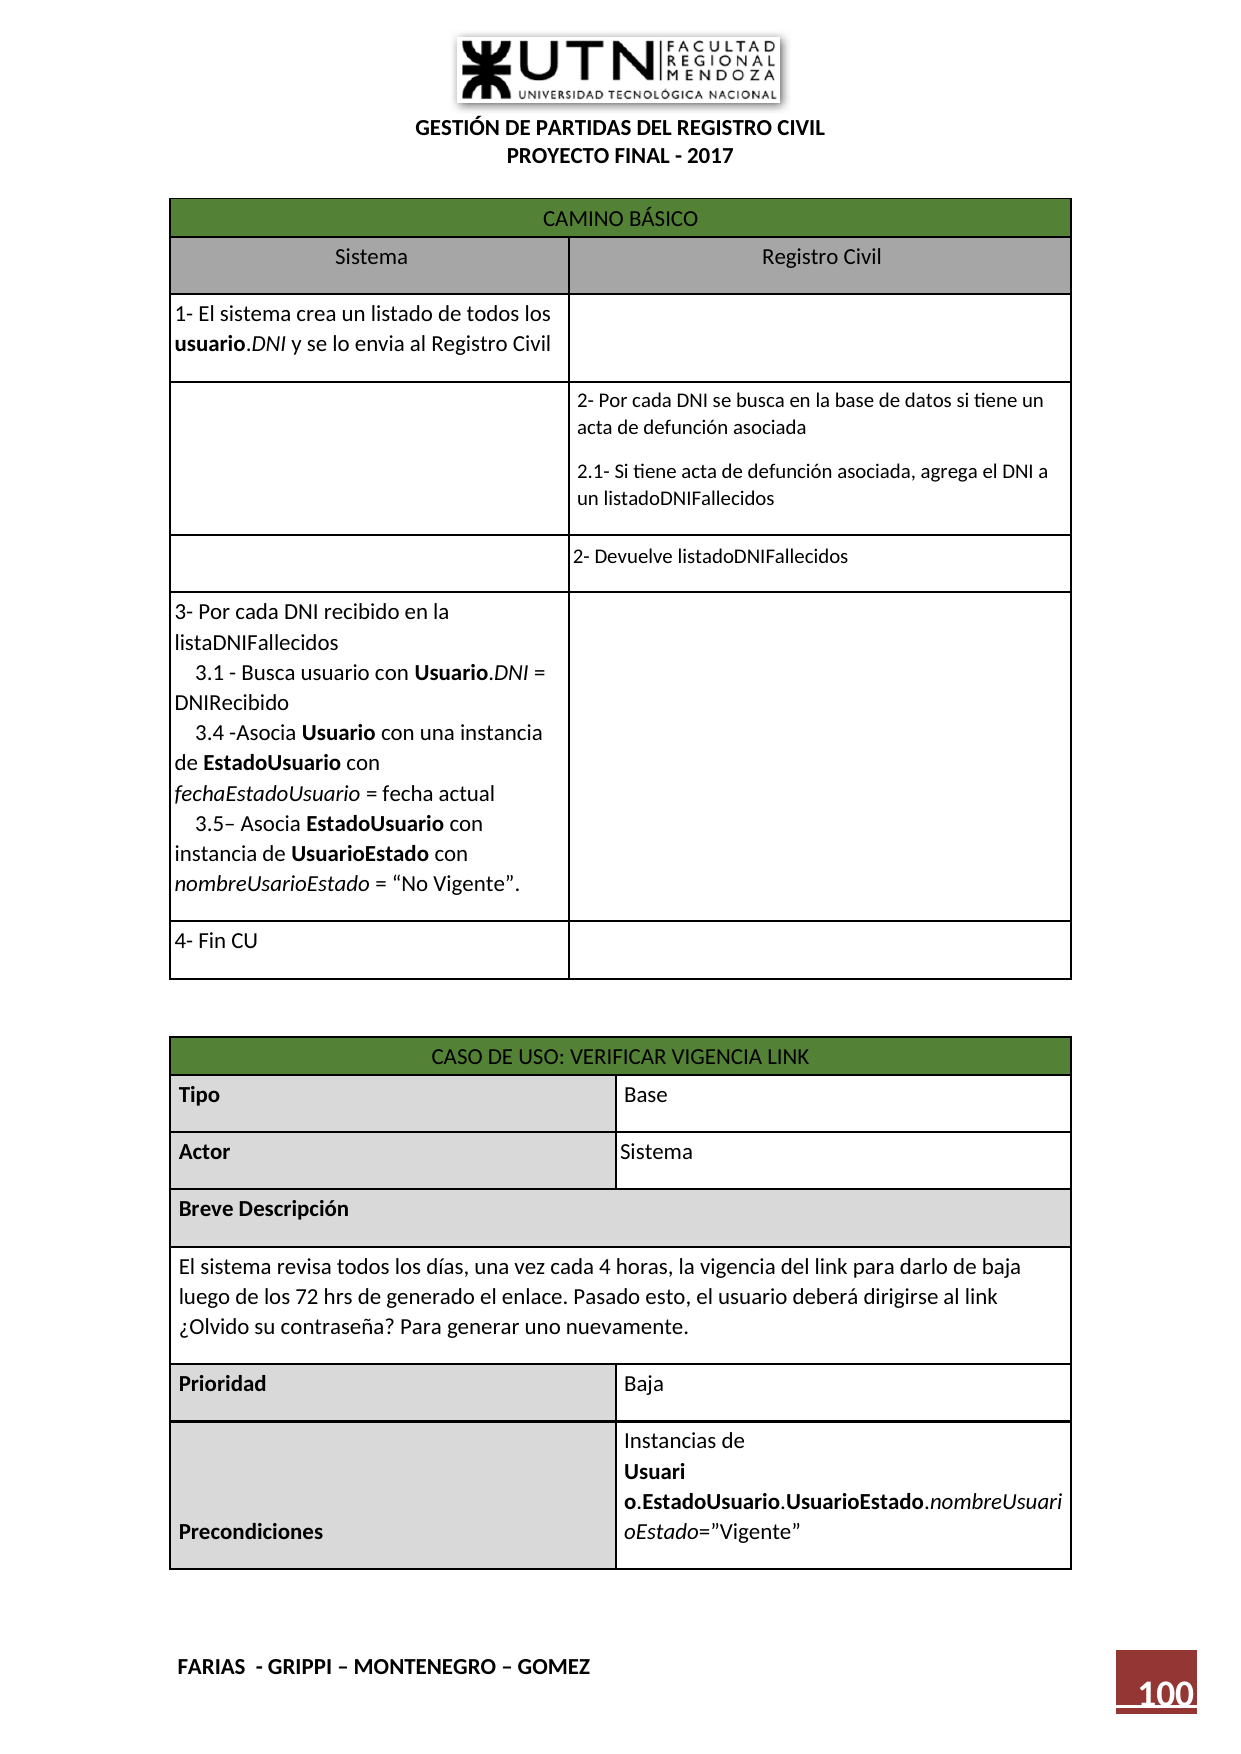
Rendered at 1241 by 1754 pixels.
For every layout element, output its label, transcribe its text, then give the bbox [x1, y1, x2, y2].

table_cell Sistema [617, 1133, 1070, 1188]
table_cell Sistema [171, 238, 568, 293]
table_cell 2- Devuelve listadoDNIFallecidos [570, 536, 1070, 591]
table_cell 3- Por cada DNI recibido en la listaDNIFallecidos 3.1 - Busca usuario con Usuario.DNI = DNIRecibido 3.4 -Asocia Usuario con una instancia de EstadoUsuario con fechaEstadoUsuario = fecha actual 3.5– Asocia EstadoUsuario con instancia de UsuarioEstado con nombreUsarioEstado = “No Vigente”. [171, 593, 568, 920]
table_cell Tipo [171, 1076, 615, 1131]
table_cell El sistema revisa todos los días, una vez cada 4 horas, la vigencia del link para darlo de baja luego de los 72 hrs de generado el enlace. Pasado esto, el usuario deberá dirigirse al link ¿Olvido su contraseña? Para generar uno nuevamente. [171, 1248, 1070, 1363]
picture [449, 29, 791, 114]
table_cell Actor [171, 1133, 615, 1188]
table_cell Baja [617, 1365, 1070, 1420]
table_cell 1- El sistema crea un listado de todos los usuario.DNI y se lo envia al Registro Civil [171, 295, 568, 381]
table_cell Precondiciones [171, 1423, 615, 1568]
table_header CASO DE USO: VERIFICAR VIGENCIA LINK [171, 1038, 1070, 1074]
table_cell CAMINO BÁSICO [171, 199, 1070, 236]
table_cell Registro Civil [570, 238, 1070, 293]
table_cell Breve Descripción [171, 1190, 1070, 1246]
table_cell Prioridad [171, 1365, 615, 1420]
table_cell [171, 383, 568, 534]
table_cell [171, 536, 568, 591]
table_cell 4- Fin CU [171, 922, 568, 977]
table_cell [570, 922, 1070, 977]
table_cell Instancias de Usuario.EstadoUsuario.UsuarioEstado.nombreUsuarioEstado=”Vigente” [617, 1423, 1070, 1568]
table_cell 2- Por cada DNI se busca en la base de datos si tiene un acta de defunción asociada 2.1- Si tiene acta de defunción asociada, agrega el DNI a un listadoDNIFallecidos [570, 383, 1070, 534]
table_cell Base [617, 1076, 1070, 1131]
table_cell [570, 295, 1070, 381]
table_cell [570, 593, 1070, 920]
